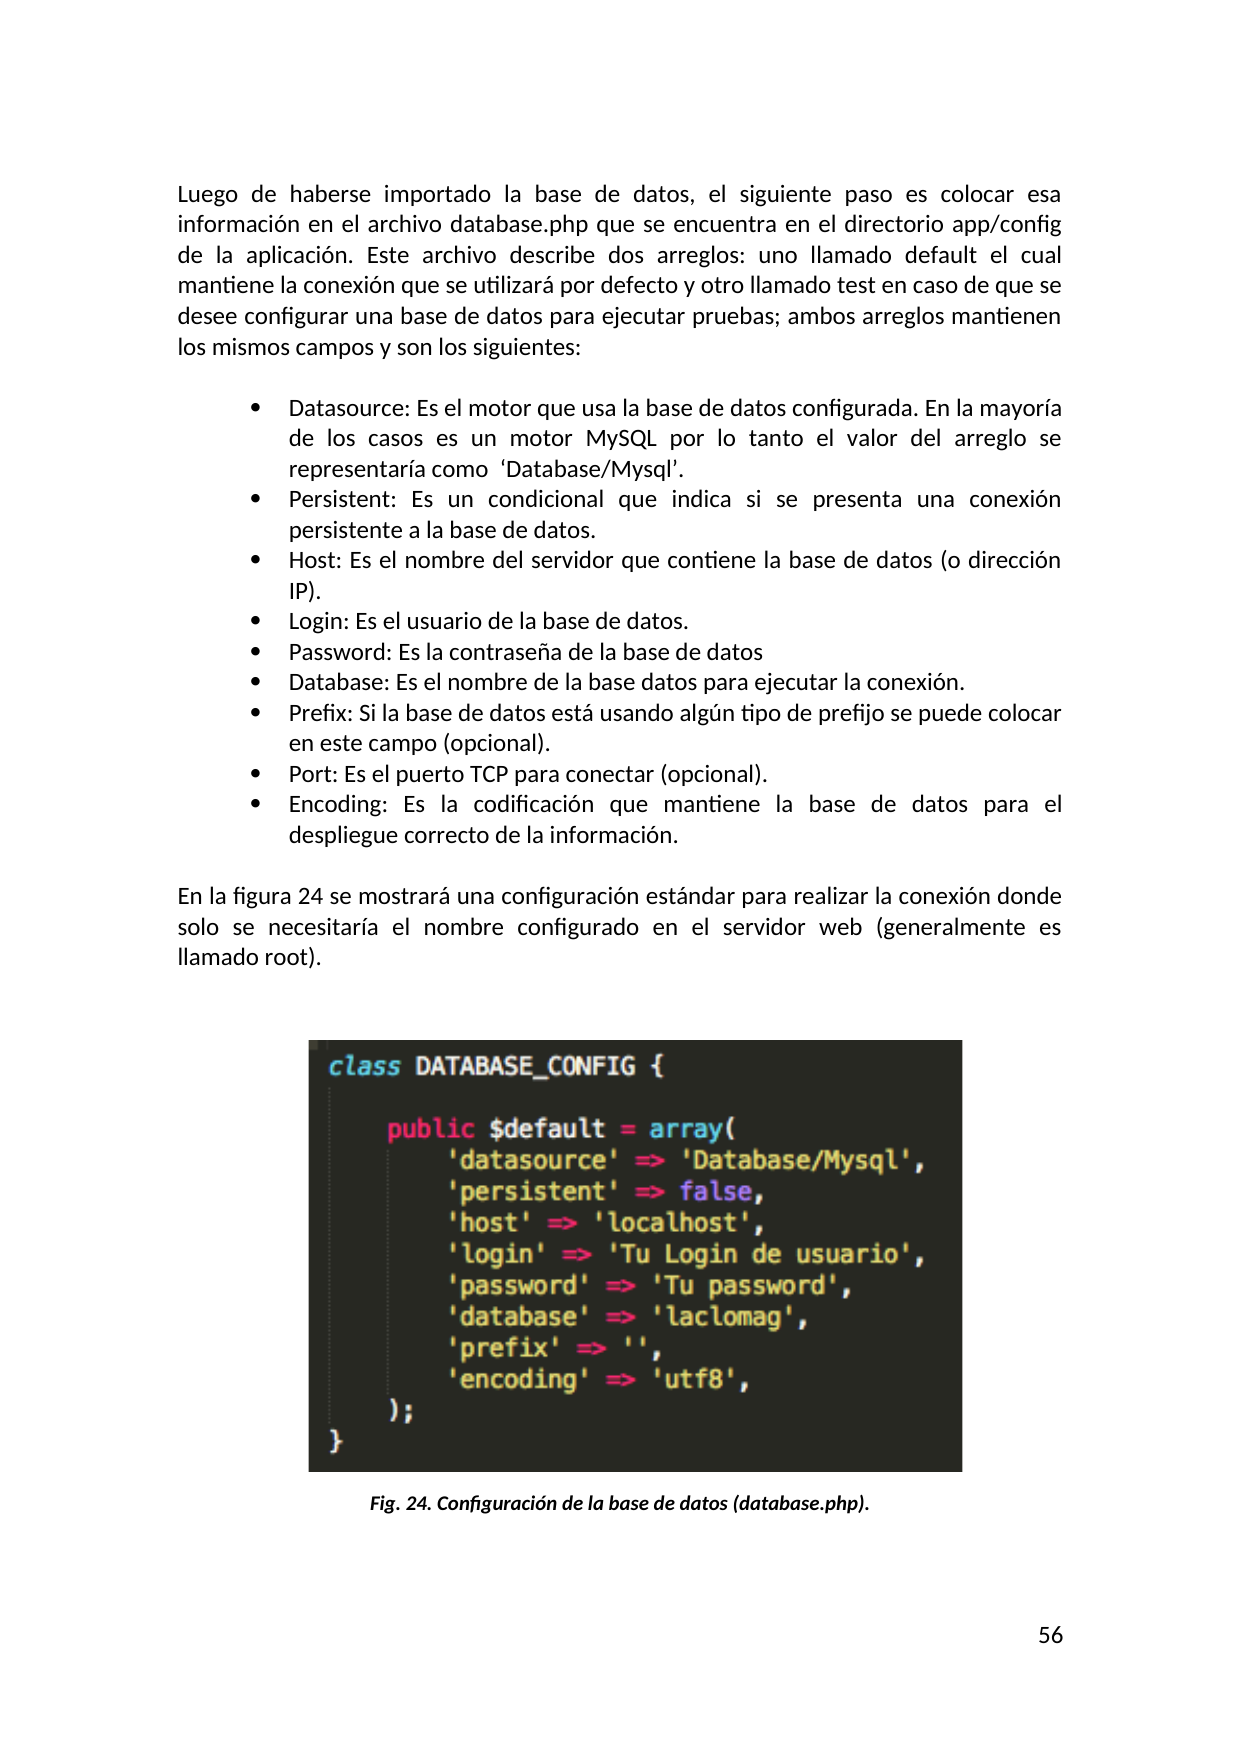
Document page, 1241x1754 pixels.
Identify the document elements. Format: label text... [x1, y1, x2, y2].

list Password: Es la contraseña de la base de datos [251, 636, 1063, 666]
list Login: Es el usuario de la base de datos. [251, 605, 1063, 636]
list Prefix: Si la base de datos está usando algún tipo de prefijo se puede colocar en este campo (opcional). [251, 697, 1063, 758]
picture [308, 1040, 963, 1472]
list Host: Es el nombre del servidor que contiene la base de datos (o dirección IP). [251, 544, 1063, 605]
text En la figura 24 se mostrará una configuración estándar para realizar la conexión donde solo se necesitaría el nombre configurado en el servidor web (generalmente es llamado root). [177, 880, 1063, 972]
text Fig. 24. Configuración de la base de datos (database.php). [177, 1491, 1063, 1516]
list Datasource: Es el motor que usa la base de datos configurada. En la mayoría de los casos es un motor MySQL por lo tanto el valor del arreglo se representaría como ‘Database/Mysql’. [251, 392, 1063, 483]
text Luego de haberse importado la base de datos, el siguiente paso es colocar esa información en el archivo database.php que se encuentra en el directorio app/config de la aplicación. Este archivo describe dos arreglos: uno llamado default el cual mantiene la conexión que se utilizará por defecto y otro llamado test en caso de que se desee configurar una base de datos para ejecutar pruebas; ambos arreglos mantienen los mismos campos y son los siguientes: [177, 178, 1063, 361]
list Persistent: Es un condicional que indica si se presenta una conexión persistente a la base de datos. [251, 483, 1063, 544]
list Port: Es el puerto TCP para conectar (opcional). [251, 758, 1063, 788]
list Database: Es el nombre de la base datos para ejecutar la conexión. [251, 666, 1063, 697]
list Encoding: Es la codificación que mantiene la base de datos para el despliegue correcto de la información. [251, 788, 1063, 849]
